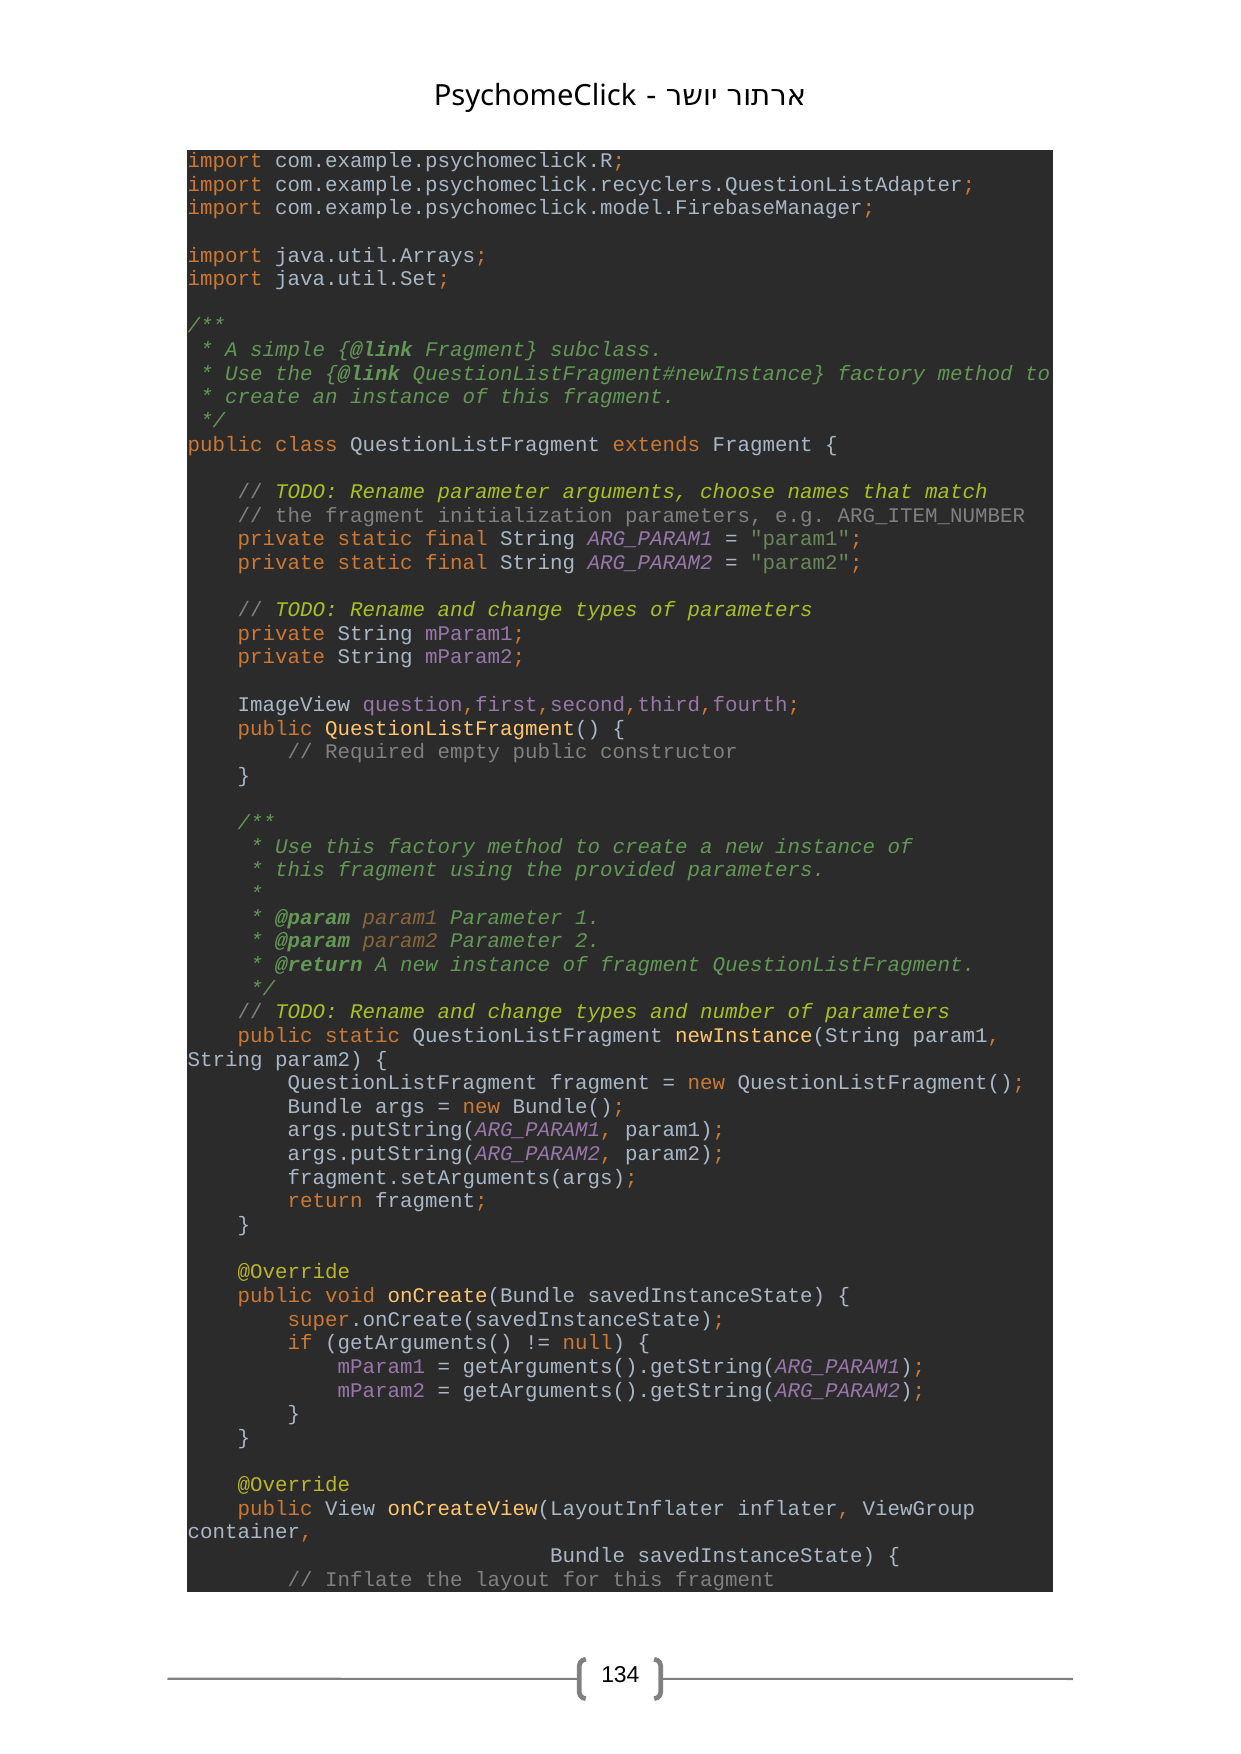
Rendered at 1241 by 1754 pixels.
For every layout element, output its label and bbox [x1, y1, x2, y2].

text [187, 150, 1053, 1592]
